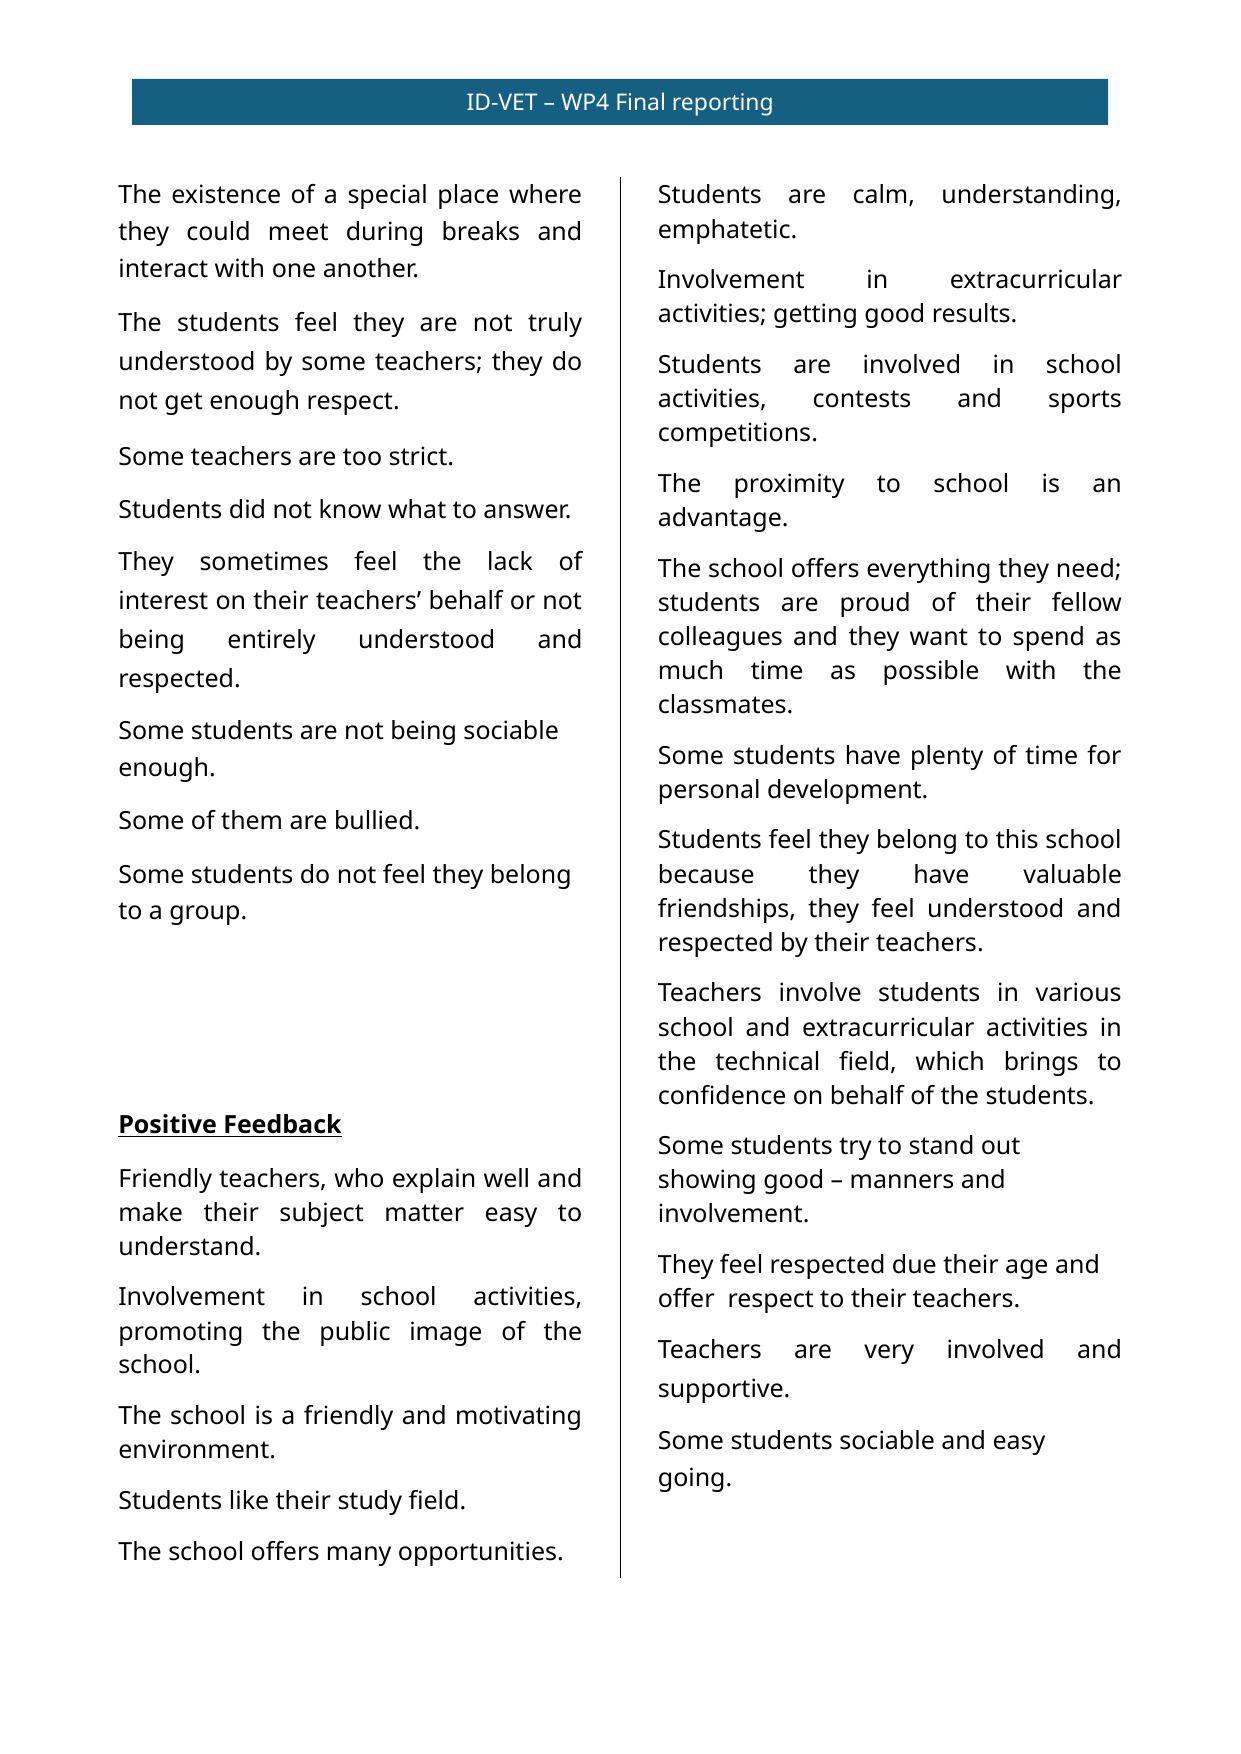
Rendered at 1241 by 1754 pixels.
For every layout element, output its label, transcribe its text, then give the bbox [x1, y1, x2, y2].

text The existence of a special place where they could meet during breaks and interact with one another. [118, 177, 583, 285]
text Some students sociable and easy going. [658, 1422, 1122, 1493]
text Students are calm, understanding, emphatetic. [658, 177, 1122, 245]
text They feel respected due their age and offer respect to their teachers. [658, 1247, 1122, 1315]
text Some students do not feel they belong to a group. [118, 856, 583, 927]
text Some students try to stand out showing good – manners and involvement. [658, 1128, 1122, 1230]
text The students feel they are not truly understood by some teachers; they do not get enough respect. [118, 304, 583, 417]
text The school offers many opportunities. [118, 1533, 583, 1567]
text Some teachers are too strict. [118, 438, 583, 472]
text Involvement in extracurricular activities; getting good results. [658, 262, 1122, 330]
text Students are involved in school activities, contests and sports competitions. [658, 347, 1122, 449]
text Teachers involve students in various school and extracurricular activities in the technical field, which brings to confidence on behalf of the students. [658, 975, 1122, 1111]
text Teachers are very involved and supportive. [658, 1332, 1122, 1405]
text Some students are not being sociable enough. [118, 713, 583, 783]
text The school is a friendly and motivating environment. [118, 1398, 583, 1466]
text Students like their study field. [118, 1483, 583, 1517]
text Students feel they belong to this school because they have valuable friendships, they feel understood and respected by their teachers. [658, 822, 1122, 958]
text Positive Feedback [118, 1107, 583, 1141]
text They sometimes feel the lack of interest on their teachers’ behalf or not being entirely understood and respected. [118, 543, 583, 695]
text Involvement in school activities, promoting the public image of the school. [118, 1279, 583, 1381]
text Some students have plenty of time for personal development. [658, 737, 1122, 806]
text The proximity to school is an advantage. [658, 466, 1122, 534]
text Some of them are bullied. [118, 803, 583, 837]
text The school offers everything they need; students are proud of their fellow colleagues and they want to spend as much time as possible with the classmates. [658, 550, 1122, 721]
text Students did not know what to answer. [118, 492, 583, 526]
text Friendly teachers, who explain well and make their subject matter easy to understand. [118, 1160, 583, 1262]
